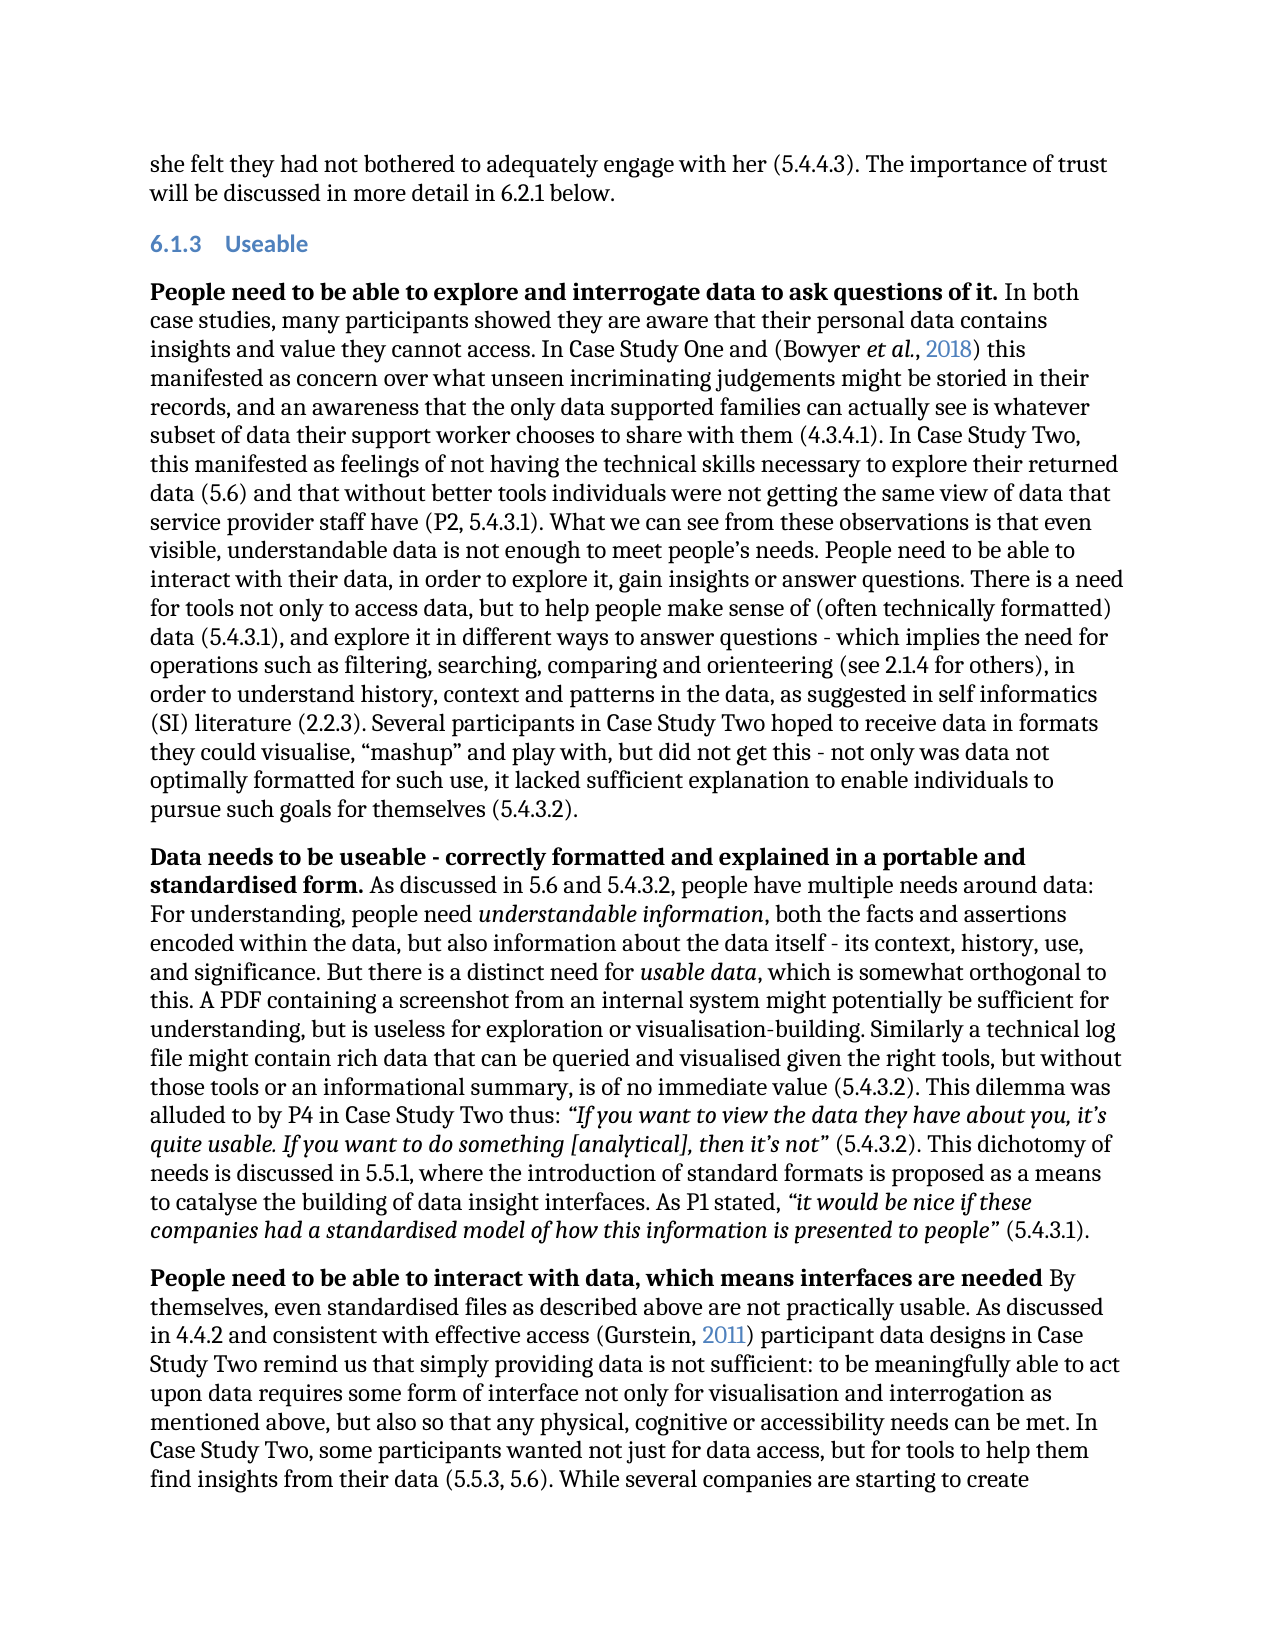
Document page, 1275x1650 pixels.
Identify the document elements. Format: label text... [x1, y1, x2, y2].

subtitle 6.1.3 Useable [150, 228, 1125, 259]
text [150, 150, 1125, 207]
text Data needs to be useable - correctly formatted and explained in a portable and standardised form. As discussed in 5.6 and 5.4.3.2, people have multiple needs around data: For understanding, people need understandable information, both the facts and assertions encoded within the data, but also information about the data itself - its context, history, use, and significance. But there is a distinct need for usable data, which is somewhat orthogonal to this. A PDF containing a screenshot from an internal system might potentially be sufficient for understanding, but is useless for exploration or visualisation-building. Similarly a technical log file might contain rich data that can be queried and visualised given the right tools, but without those tools or an informational summary, is of no immediate value (5.4.3.2). This dilemma was alluded to by P4 in Case Study Two thus: “If you want to view the data they have about you, it’s quite usable. If you want to do something [analytical], then it’s not” (5.4.3.2). This dichotomy of needs is discussed in 5.5.1, where the introduction of standard formats is proposed as a means to catalyse the building of data insight interfaces. As P1 stated, “it would be nice if these companies had a standardised model of how this information is presented to people” (5.4.3.1). [150, 843, 1125, 1245]
text People need to be able to explore and interrogate data to ask questions of it. In both case studies, many participants showed they are aware that their personal data contains insights and value they cannot access. In Case Study One and (Bowyer et al., 2018) this manifested as concern over what unseen incriminating judgements might be storied in their records, and an awareness that the only data supported families can actually see is whatever subset of data their support worker chooses to share with them (4.3.4.1). In Case Study Two, this manifested as feelings of not having the technical skills necessary to explore their returned data (5.6) and that without better tools individuals were not getting the same view of data that service provider staff have (P2, 5.4.3.1). What we can see from these observations is that even visible, understandable data is not enough to meet people’s needs. People need to be able to interact with their data, in order to explore it, gain insights or answer questions. There is a need for tools not only to access data, but to help people make sense of (often technically formatted) data (5.4.3.1), and explore it in different ways to answer questions - which implies the need for operations such as filtering, searching, comparing and orienteering (see 2.1.4 for others), in order to understand history, context and patterns in the data, as suggested in self informatics (SI) literature (2.2.3). Several participants in Case Study Two hoped to receive data in formats they could visualise, “mashup” and play with, but did not get this - not only was data not optimally formatted for such use, it lacked sufficient explanation to enable individuals to pursue such goals for themselves (5.4.3.2). [150, 278, 1125, 824]
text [150, 1264, 1125, 1494]
